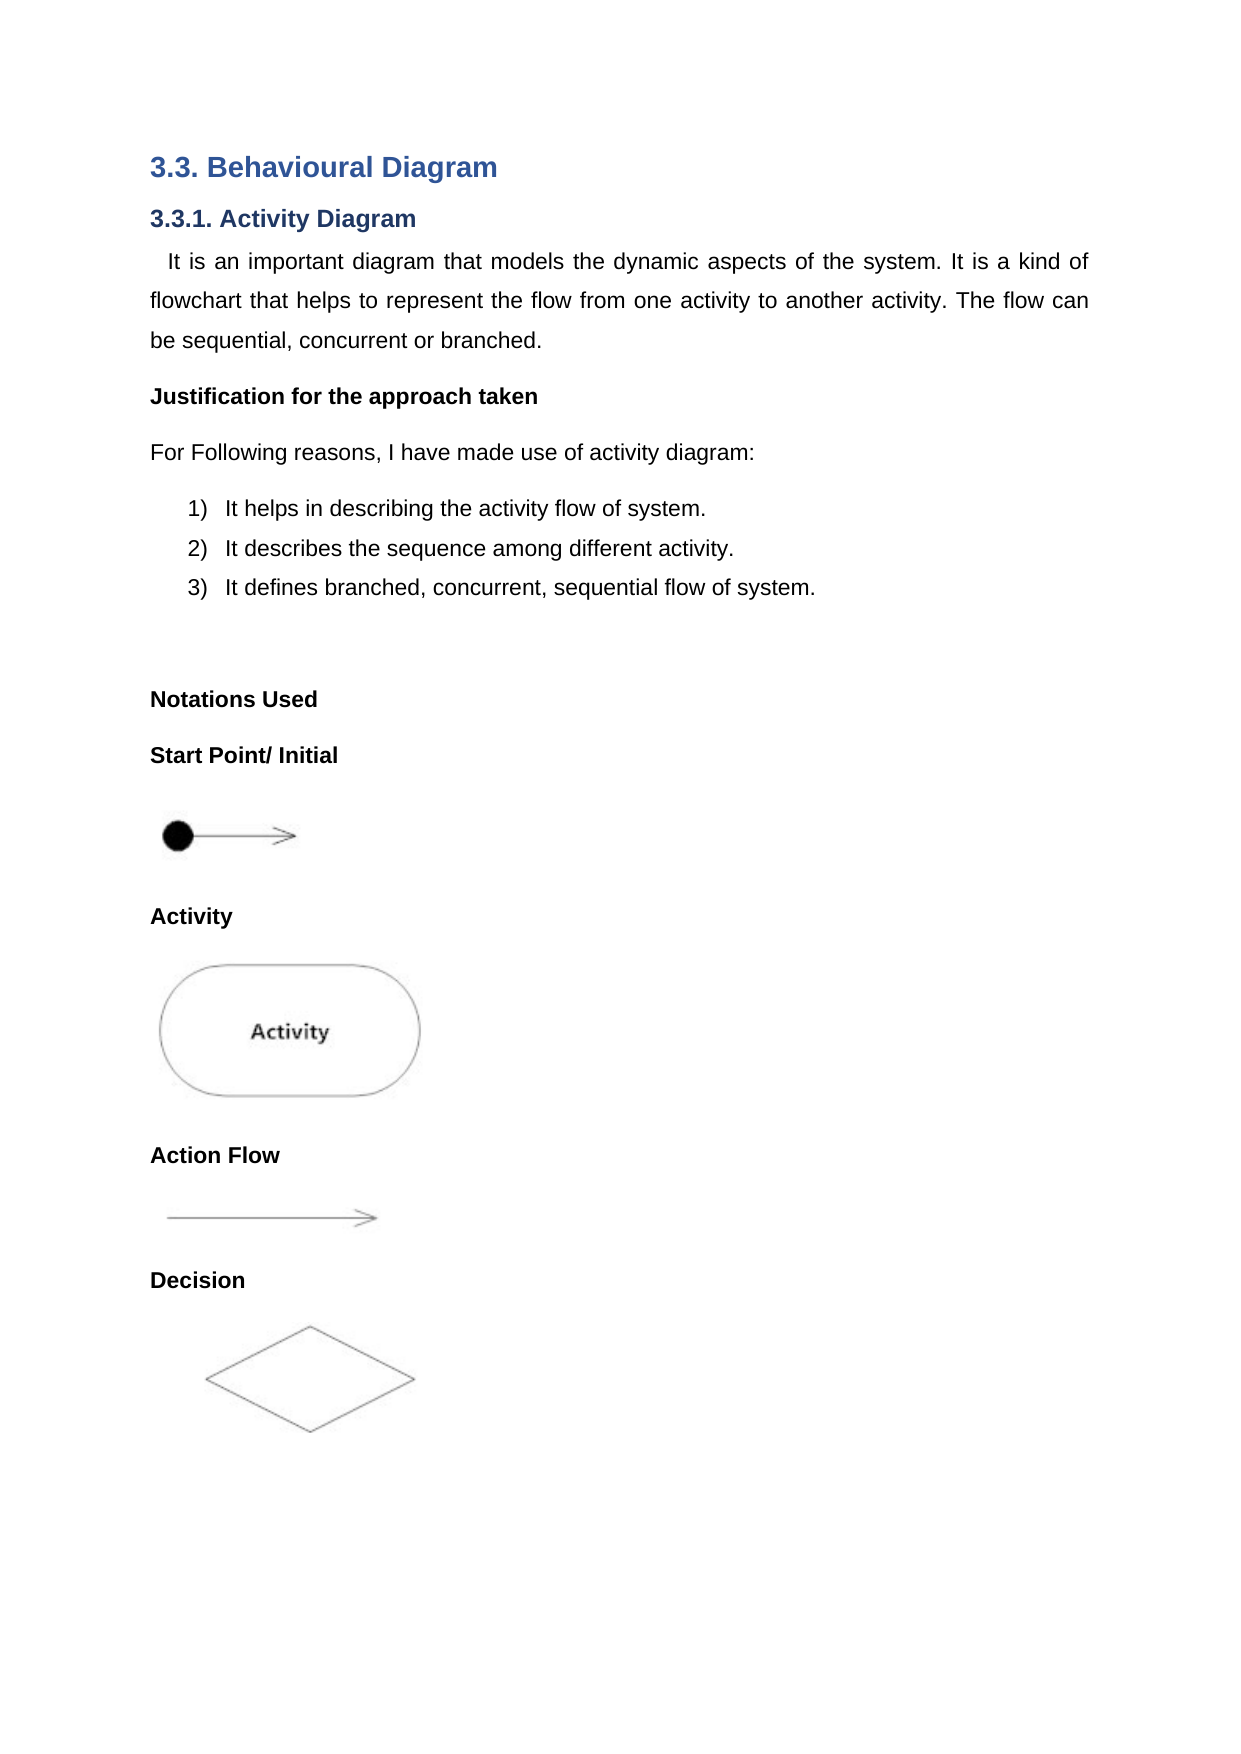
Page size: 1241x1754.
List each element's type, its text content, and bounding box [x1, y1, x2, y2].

picture [150, 1198, 385, 1237]
picture [150, 958, 432, 1112]
list It describes the sequence among different activity. [187, 534, 1090, 561]
subtitle 3.3.1. Activity Diagram [150, 204, 1090, 233]
list It helps in describing the activity flow of system. [187, 495, 1090, 521]
picture [150, 1322, 438, 1444]
text Justification for the approach taken [150, 383, 1090, 409]
text Action Flow [150, 1142, 1090, 1169]
text Activity [150, 903, 1090, 929]
list It defines branched, concurrent, sequential flow of system. [187, 574, 1090, 600]
text For Following reasons, I have made use of activity diagram: [150, 439, 1090, 465]
text Notations Used [150, 686, 1090, 713]
picture [150, 798, 324, 872]
text It is an important diagram that models the dynamic aspects of the system. It is a kind of flowchart that helps to represent the flow from one activity to another activity. The flow can be sequential, concurrent or branched. [150, 248, 1090, 353]
text Decision [150, 1267, 1090, 1293]
subtitle 3.3. Behavioural Diagram [150, 150, 1090, 183]
text Start Point/ Initial [150, 742, 1090, 769]
